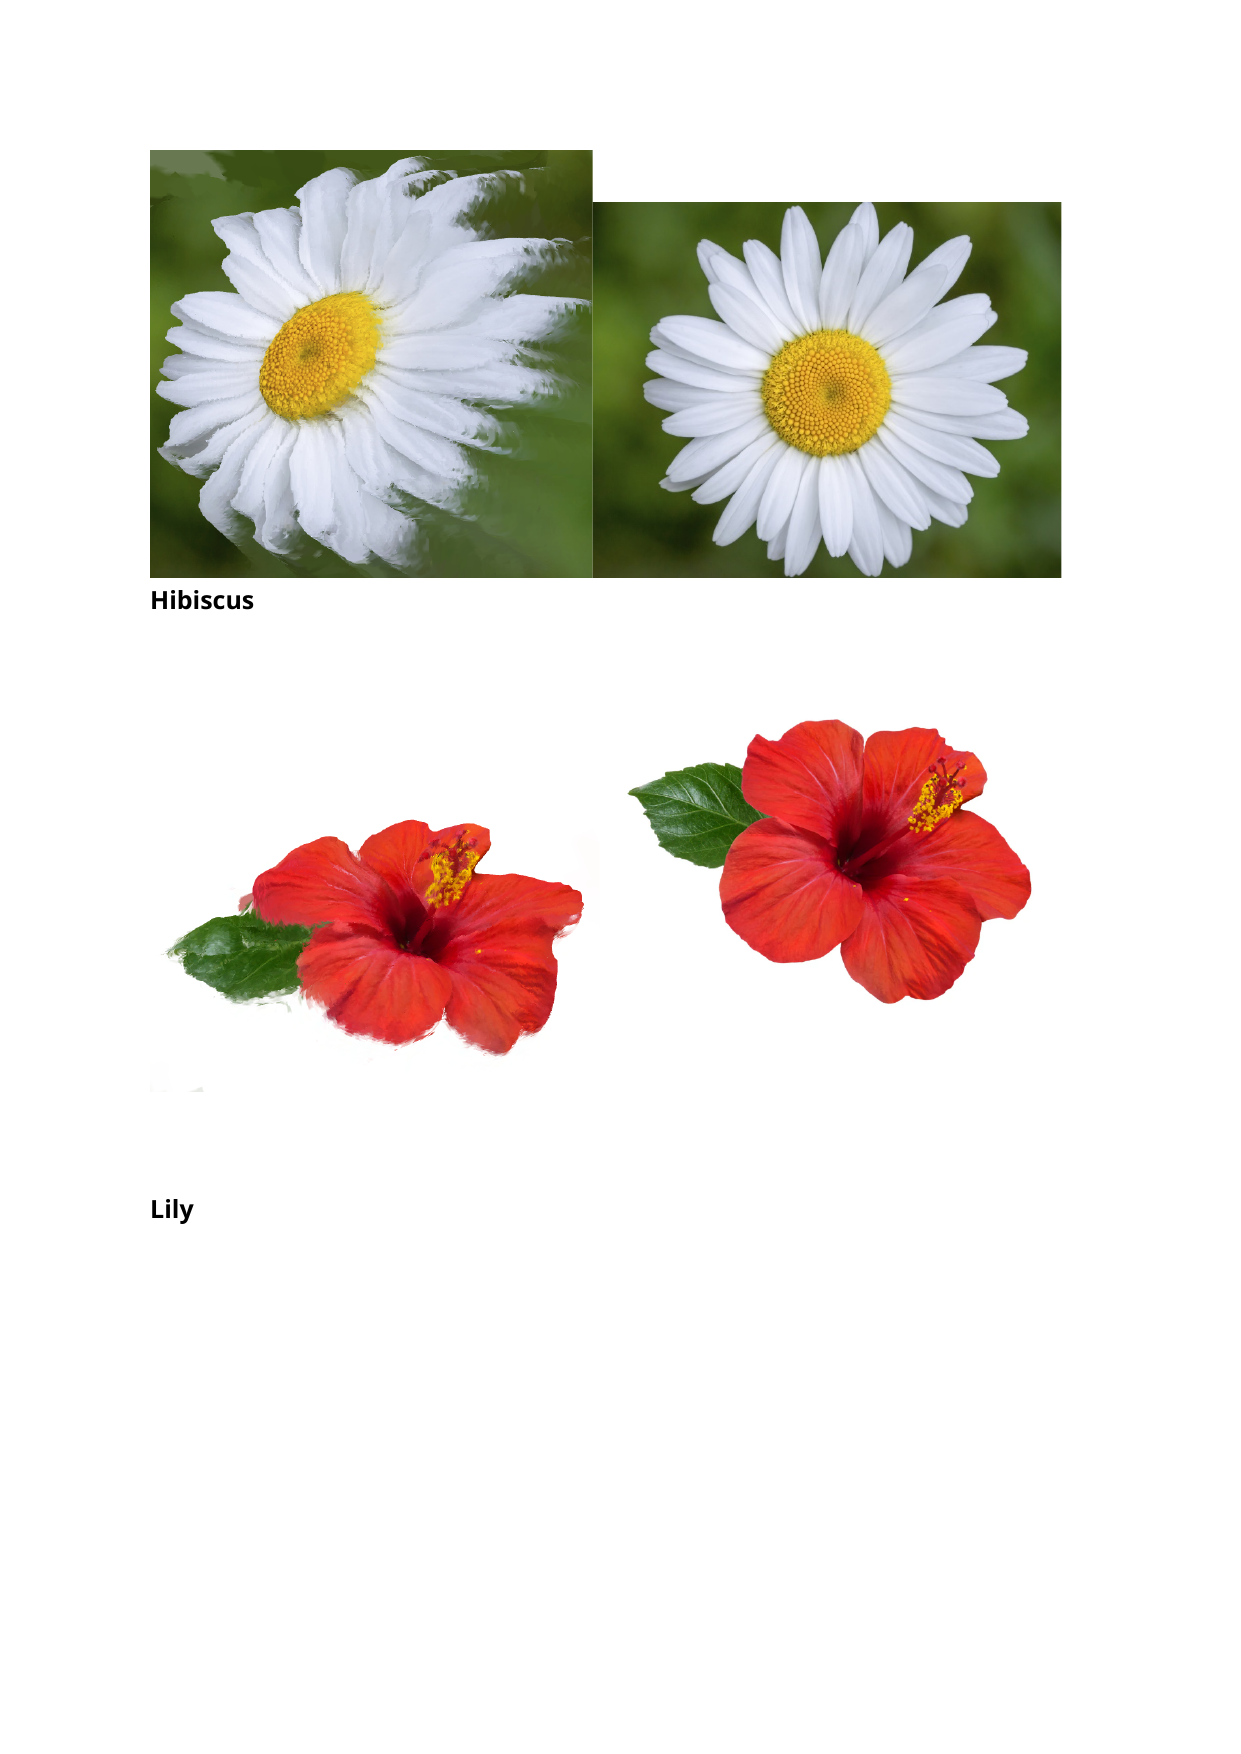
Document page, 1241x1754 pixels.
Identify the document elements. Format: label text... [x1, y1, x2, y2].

picture [150, 621, 1070, 1092]
picture [150, 150, 1062, 578]
list Hibiscus [150, 582, 1090, 616]
text Lily [150, 1192, 1090, 1226]
